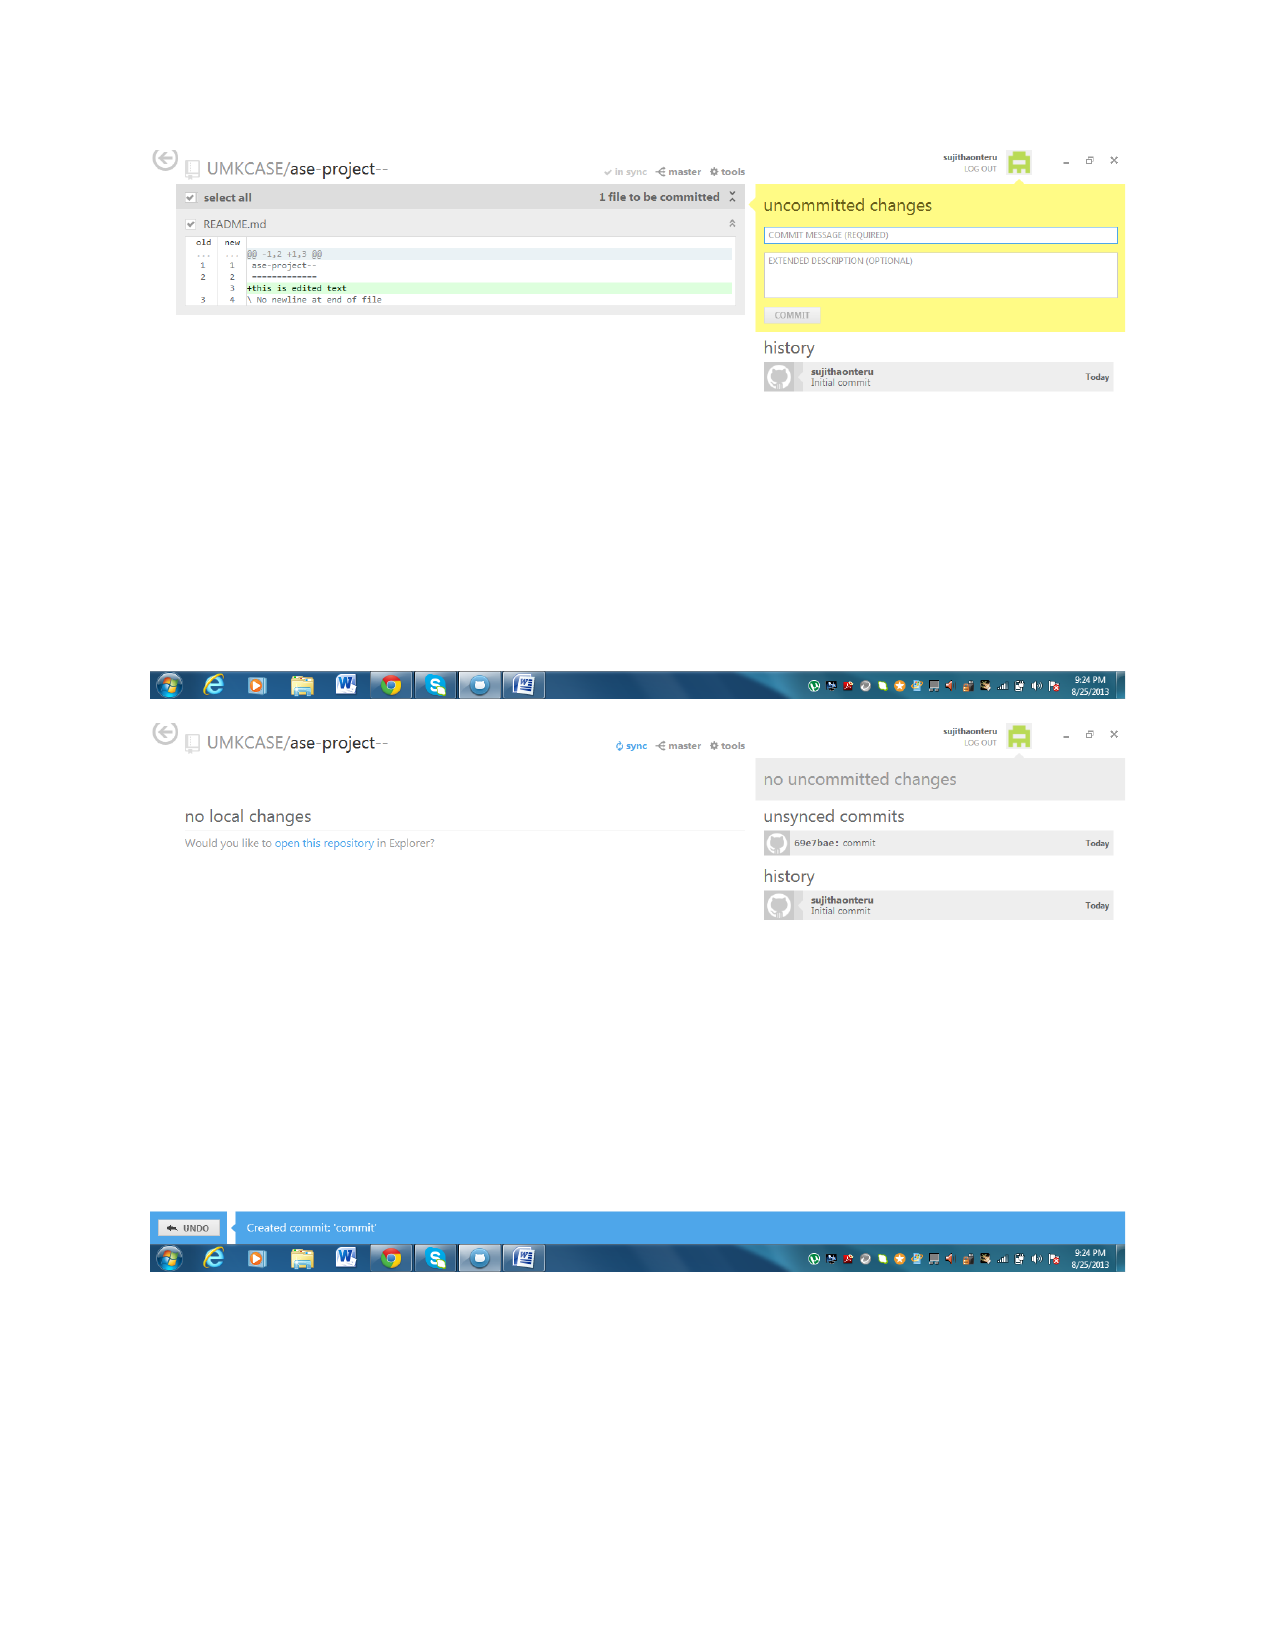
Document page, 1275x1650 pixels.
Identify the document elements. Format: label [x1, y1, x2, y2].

picture [150, 150, 1125, 699]
picture [150, 723, 1125, 1272]
